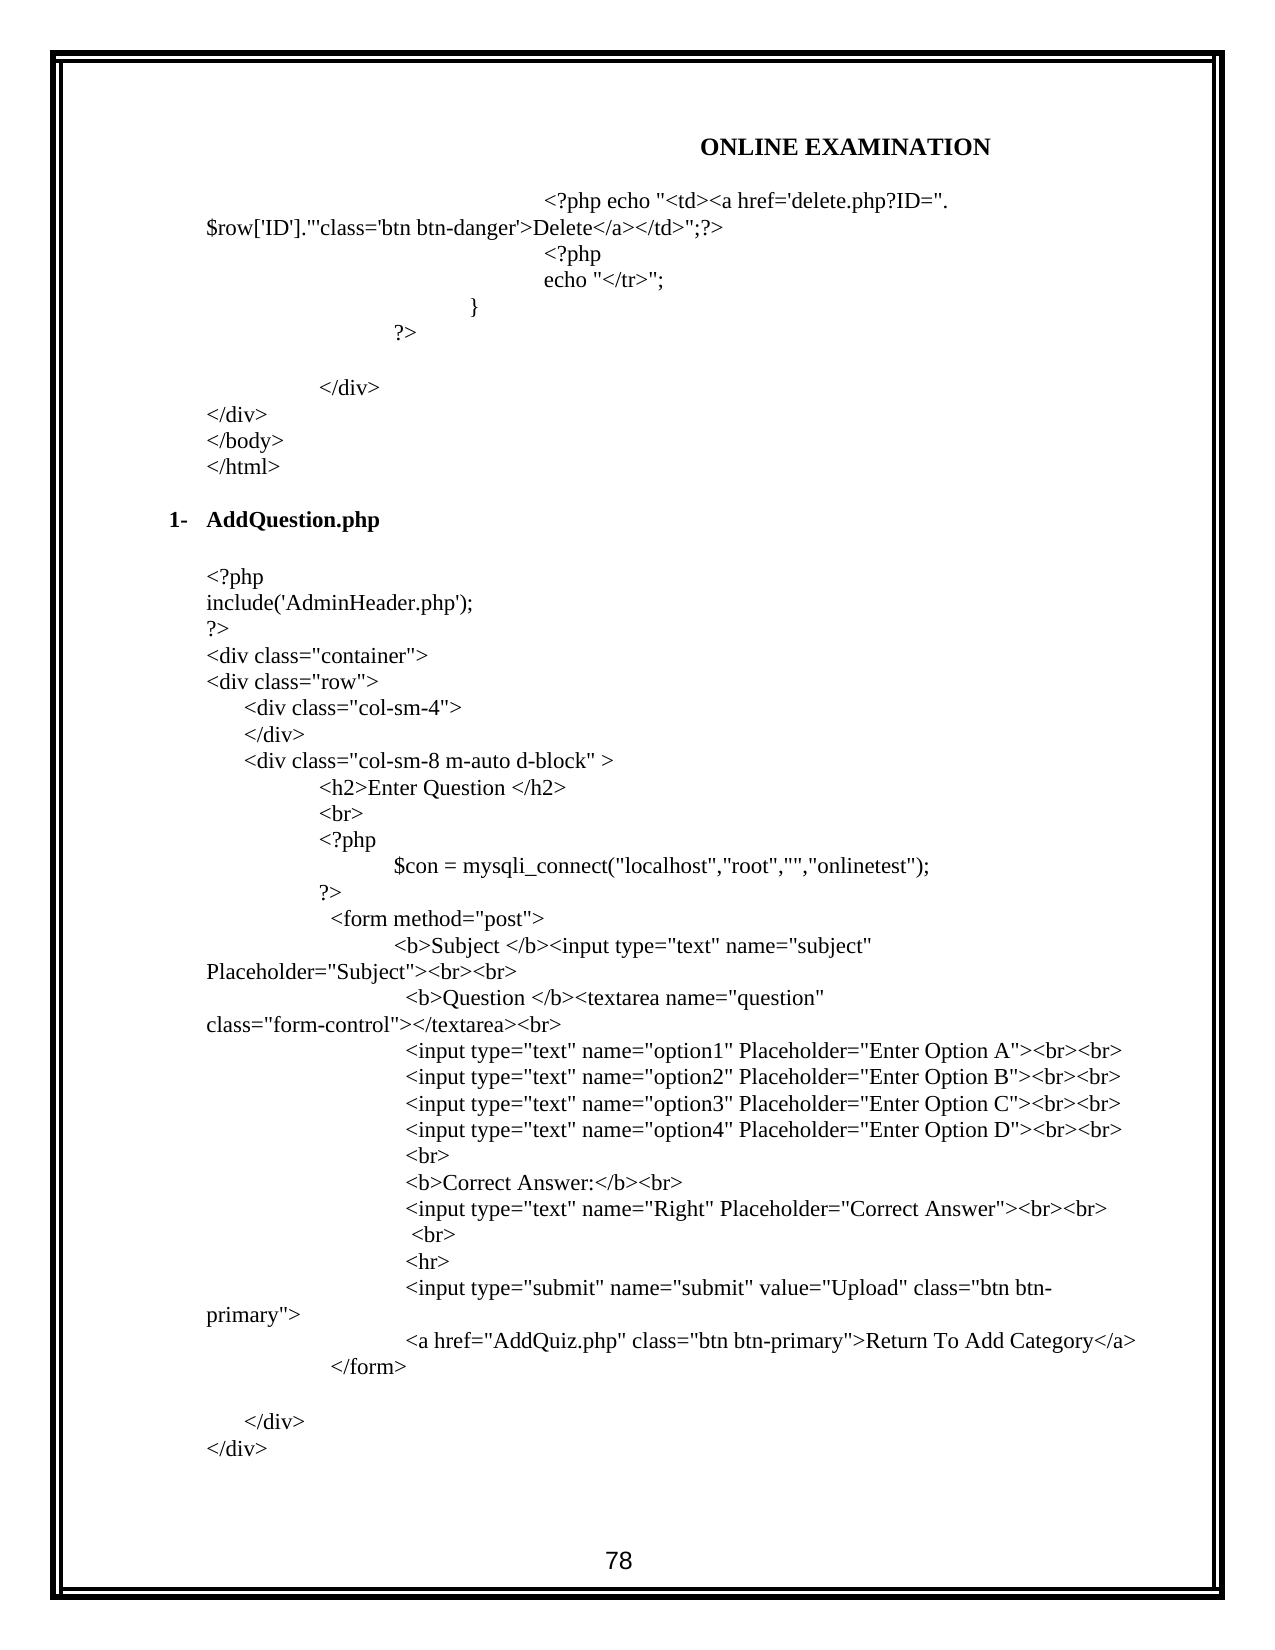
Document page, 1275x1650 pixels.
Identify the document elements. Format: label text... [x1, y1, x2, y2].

list include('AdminHeader.php'); [206, 589, 1144, 615]
list <br> [206, 800, 1144, 826]
list <hr> [206, 1248, 1144, 1274]
list <form method="post"> [206, 905, 1144, 932]
list </form> [206, 1353, 1144, 1380]
list <a href="AddQuiz.php" class="btn btn-primary">Return To Add Category</a> [206, 1327, 1144, 1353]
list <input type="text" name="option4" Placeholder="Enter Option D"><br><br> [206, 1116, 1144, 1142]
list <?php echo "<td><a href='delete.php?ID=".$row['ID']."'class='btn btn-danger'>Delete</a></td>";?> [206, 187, 1144, 240]
list <?php [206, 826, 1144, 853]
list } [206, 293, 1144, 319]
list </div> [206, 401, 1144, 427]
list <input type="text" name="option2" Placeholder="Enter Option B"><br><br> [206, 1063, 1144, 1090]
list <div class="col-sm-8 m-auto d-block" > [206, 747, 1144, 773]
list ?> [206, 879, 1144, 905]
list <b>Question </b><textarea name="question" class="form-control"></textarea><br> [206, 984, 1144, 1037]
list <input type="text" name="Right" Placeholder="Correct Answer"><br><br> [206, 1195, 1144, 1222]
list <div class="col-sm-4"> [206, 694, 1144, 721]
list echo "</tr>"; [206, 267, 1144, 293]
list <?php [206, 240, 1144, 267]
list </html> [206, 453, 1144, 480]
list <br> [206, 1222, 1144, 1248]
list ?> [206, 319, 1144, 346]
list AddQuestion.php [169, 506, 1144, 532]
list </div> [206, 1435, 1144, 1461]
list <?php [206, 563, 1144, 589]
list <h2>Enter Question </h2> [206, 773, 1144, 800]
list <input type="text" name="option3" Placeholder="Enter Option C"><br><br> [206, 1090, 1144, 1116]
list </div> [206, 1408, 1144, 1435]
list $con = mysqli_connect("localhost","root","","onlinetest"); [206, 853, 1144, 879]
list <div class="container"> [206, 642, 1144, 668]
list ?> [206, 615, 1144, 642]
list <br> [206, 1142, 1144, 1169]
list <input type="submit" name="submit" value="Upload" class="btn btn-primary"> [206, 1274, 1144, 1327]
list <b>Correct Answer:</b><br> [206, 1169, 1144, 1195]
list </div> [206, 374, 1144, 401]
list <b>Subject </b><input type="text" name="subject" Placeholder="Subject"><br><br> [206, 932, 1144, 984]
list </div> [206, 721, 1144, 747]
list <div class="row"> [206, 668, 1144, 694]
list </body> [206, 427, 1144, 453]
list <input type="text" name="option1" Placeholder="Enter Option A"><br><br> [206, 1037, 1144, 1063]
